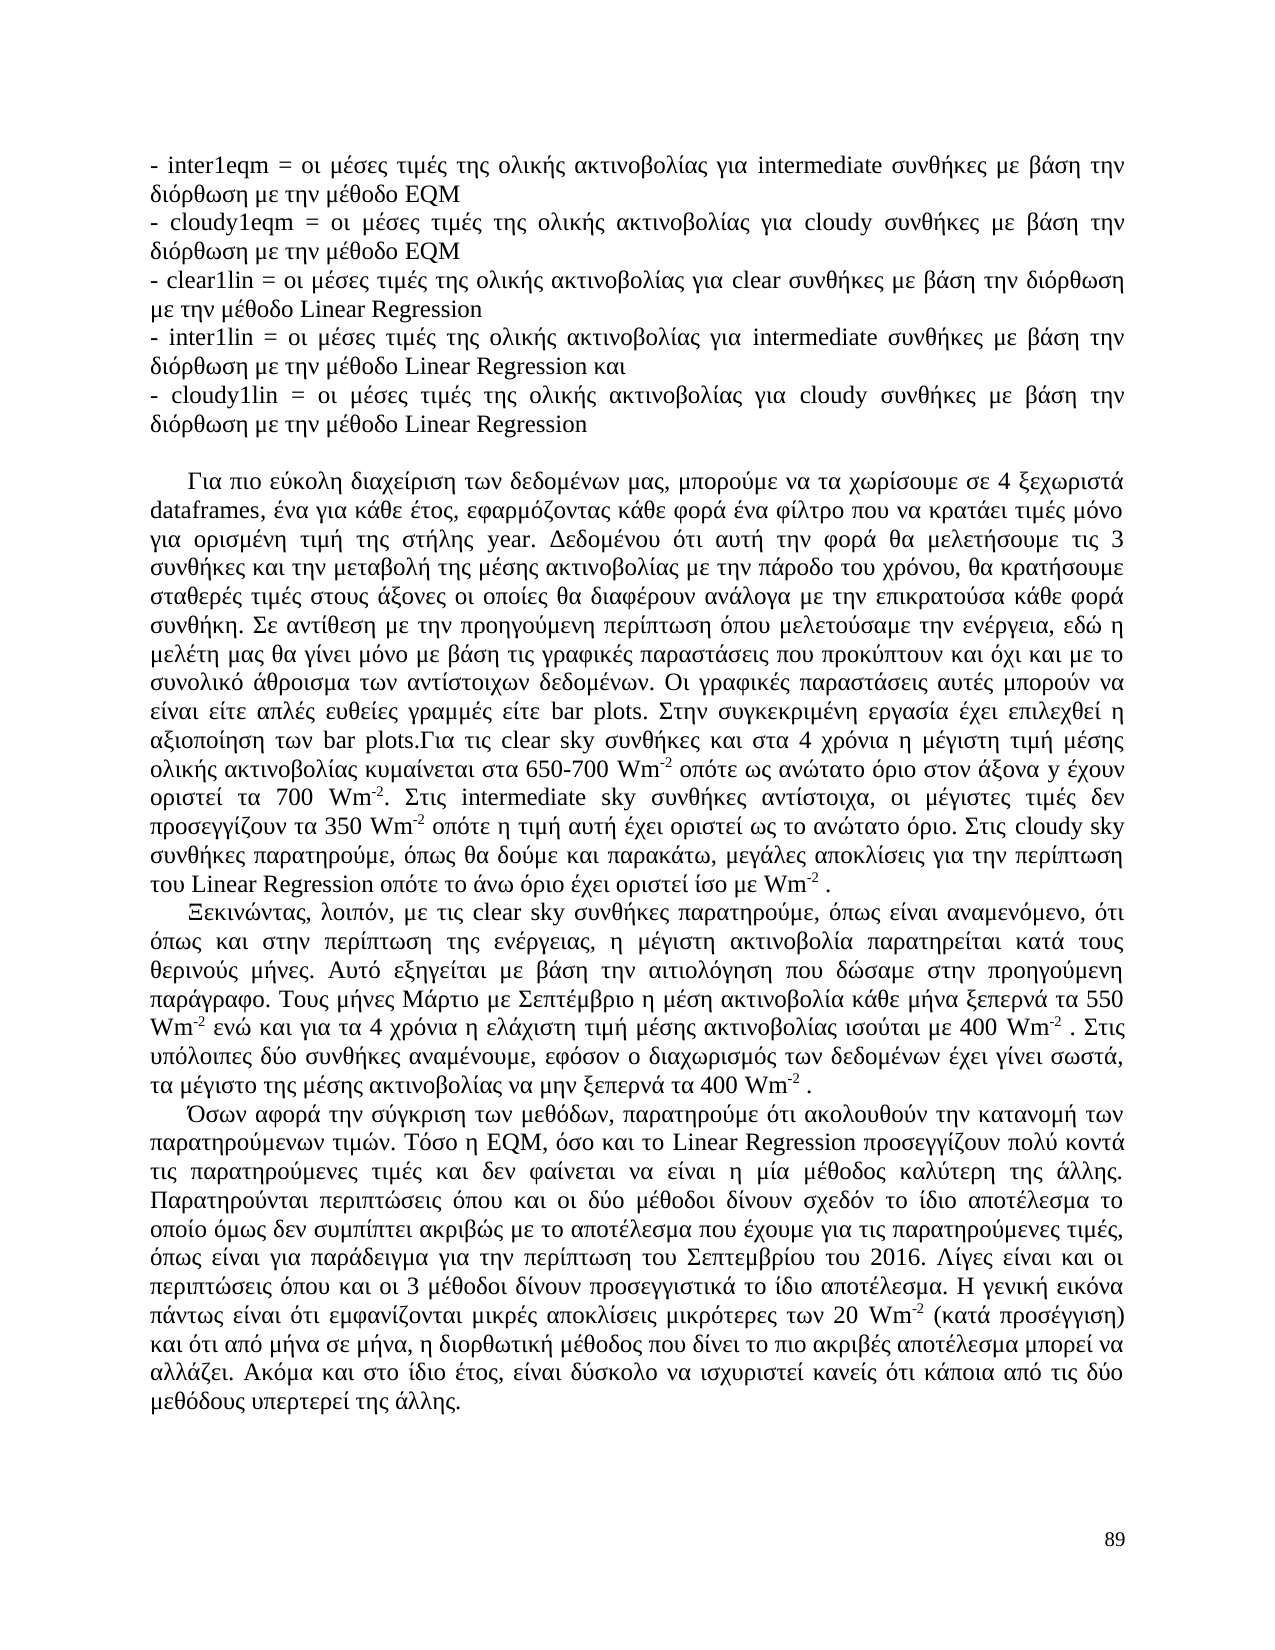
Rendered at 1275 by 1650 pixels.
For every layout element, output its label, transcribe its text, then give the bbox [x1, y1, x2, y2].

text - inter1eqm = οι μέσες τιμές της ολικής ακτινοβολίας για intermediate συνθήκες με βάση την διόρθωση με την μέθοδο EQM [150, 150, 1125, 207]
text - cloudy1lin = οι μέσες τιμές της ολικής ακτινοβολίας για cloudy συνθήκες με βάση την διόρθωση με την μέθοδο Linear Regression [150, 380, 1125, 437]
text Ξεκινώντας, λοιπόν, με τις clear sky συνθήκες παρατηρούμε, όπως είναι αναμενόμενο, ότι όπως και στην περίπτωση της ενέργειας, η μέγιστη ακτινοβολία παρατηρείται κατά τους θερινούς μήνες. Αυτό εξηγείται με βάση την αιτιολόγηση που δώσαμε στην προηγούμενη παράγραφο. Τους μήνες Μάρτιο με Σεπτέμβριο η μέση ακτινοβολία κάθε μήνα ξεπερνά τα 550 Wm-2 ενώ και για τα 4 χρόνια η ελάχιστη τιμή μέσης ακτινοβολίας ισούται με 400 Wm-2 . Στις υπόλοιπες δύο συνθήκες αναμένουμε, εφόσον ο διαχωρισμός των δεδομένων έχει γίνει σωστά, τα μέγιστο της μέσης ακτινοβολίας να μην ξεπερνά τα 400 Wm-2 . [150, 897, 1125, 1099]
text - clear1lin = οι μέσες τιμές της ολικής ακτινοβολίας για clear συνθήκες με βάση την διόρθωση με την μέθοδο Linear Regression [150, 265, 1125, 322]
text - inter1lin = οι μέσες τιμές της ολικής ακτινοβολίας για intermediate συνθήκες με βάση την διόρθωση με την μέθοδο Linear Regression και [150, 322, 1125, 380]
text - cloudy1eqm = οι μέσες τιμές της ολικής ακτινοβολίας για cloudy συνθήκες με βάση την διόρθωση με την μέθοδο EQM [150, 207, 1125, 265]
text Για πιο εύκολη διαχείριση των δεδομένων μας, μπορούμε να τα χωρίσουμε σε 4 ξεχωριστά dataframes, ένα για κάθε έτος, εφαρμόζοντας κάθε φορά ένα φίλτρο που να κρατάει τιμές μόνο για ορισμένη τιμή της στήλης year. Δεδομένου ότι αυτή την φορά θα μελετήσουμε τις 3 συνθήκες και την μεταβολή της μέσης ακτινοβολίας με την πάροδο του χρόνου, θα κρατήσουμε σταθερές τιμές στους άξονες οι οποίες θα διαφέρουν ανάλογα με την επικρατούσα κάθε φορά συνθήκη. Σε αντίθεση με την προηγούμενη περίπτωση όπου μελετούσαμε την ενέργεια, εδώ η μελέτη μας θα γίνει μόνο με βάση τις γραφικές παραστάσεις που προκύπτουν και όχι και με το συνολικό άθροισμα των αντίστοιχων δεδομένων. Οι γραφικές παραστάσεις αυτές μπορούν να είναι είτε απλές ευθείες γραμμές είτε bar plots. Στην συγκεκριμένη εργασία έχει επιλεχθεί η αξιοποίηση των bar plots.Για τις clear sky συνθήκες και στα 4 χρόνια η μέγιστη τιμή μέσης ολικής ακτινοβολίας κυμαίνεται στα 650-700 Wm-2 οπότε ως ανώτατο όριο στον άξονα y έχουν οριστεί τα 700 Wm-2. Στις intermediate sky συνθήκες αντίστοιχα, οι μέγιστες τιμές δεν προσεγγίζουν τα 350 Wm-2 οπότε η τιμή αυτή έχει οριστεί ως το ανώτατο όριο. Στις cloudy sky συνθήκες παρατηρούμε, όπως θα δούμε και παρακάτω, μεγάλες αποκλίσεις για την περίπτωση του Linear Regression οπότε το άνω όριο έχει οριστεί ίσο με Wm-2 . [150, 466, 1125, 897]
text Όσων αφορά την σύγκριση των μεθόδων, παρατηρούμε ότι ακολουθούν την κατανομή των παρατηρούμενων τιμών. Τόσο η EQM, όσο και το Linear Regression προσεγγίζουν πολύ κοντά τις παρατηρούμενες τιμές και δεν φαίνεται να είναι η μία μέθοδος καλύτερη της άλλης. Παρατηρούνται περιπτώσεις όπου και οι δύο μέθοδοι δίνουν σχεδόν το ίδιο αποτέλεσμα το οποίο όμως δεν συμπίπτει ακριβώς με το αποτέλεσμα που έχουμε για τις παρατηρούμενες τιμές, όπως είναι για παράδειγμα για την περίπτωση του Σεπτεμβρίου του 2016. Λίγες είναι και οι περιπτώσεις όπου και οι 3 μέθοδοι δίνουν προσεγγιστικά το ίδιο αποτέλεσμα. Η γενική εικόνα πάντως είναι ότι εμφανίζονται μικρές αποκλίσεις μικρότερες των 20 Wm-2 (κατά προσέγγιση) και ότι από μήνα σε μήνα, η διορθωτική μέθοδος που δίνει το πιο ακριβές αποτέλεσμα μπορεί να αλλάζει. Ακόμα και στο ίδιο έτος, είναι δύσκολο να ισχυριστεί κανείς ότι κάποια από τις δύο μεθόδους υπερτερεί της άλλης. [150, 1099, 1125, 1415]
